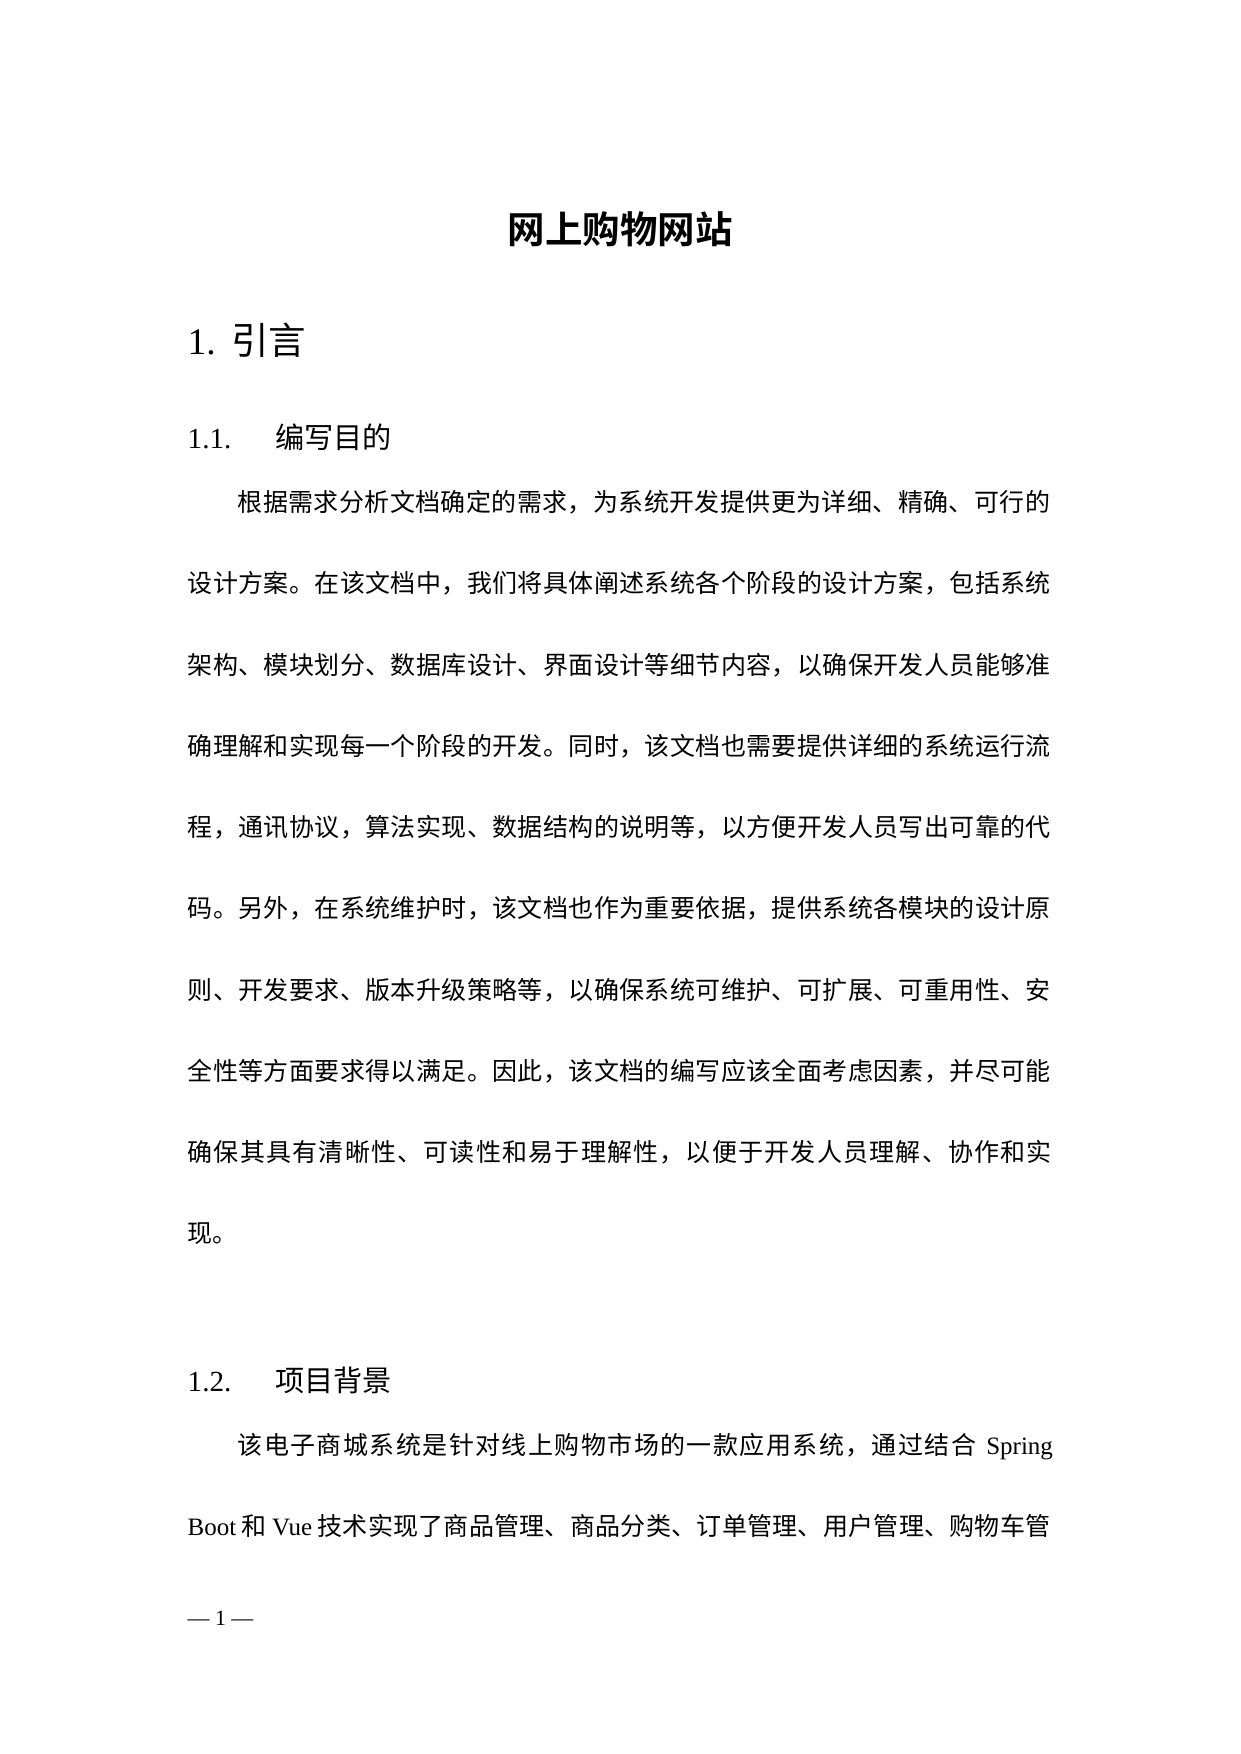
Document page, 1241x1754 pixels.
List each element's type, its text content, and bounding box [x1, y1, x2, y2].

text 根据需求分析文档确定的需求，为系统开发提供更为详细、精确、可行的设计方案。在该文档中，我们将具体阐述系统各个阶段的设计方案，包括系统架构、模块划分、数据库设计、界面设计等细节内容，以确保开发人员能够准确理解和实现每一个阶段的开发。同时，该文档也需要提供详细的系统运行流程，通讯协议，算法实现、数据结构的说明等，以方便开发人员写出可靠的代码。另外，在系统维护时，该文档也作为重要依据，提供系统各模块的设计原则、开发要求、版本升级策略等，以确保系统可维护、可扩展、可重用性、安全性等方面要求得以满足。因此，该文档的编写应该全面考虑因素，并尽可能确保其具有清晰性、可读性和易于理解性，以便于开发人员理解、协作和实现。 [187, 468, 1053, 1264]
subtitle 项目背景 [187, 1346, 1053, 1411]
text 网上购物网站 [187, 194, 1053, 259]
subtitle 编写目的 [187, 403, 1053, 468]
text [187, 1411, 1053, 1557]
subtitle 引言 [187, 306, 1053, 371]
